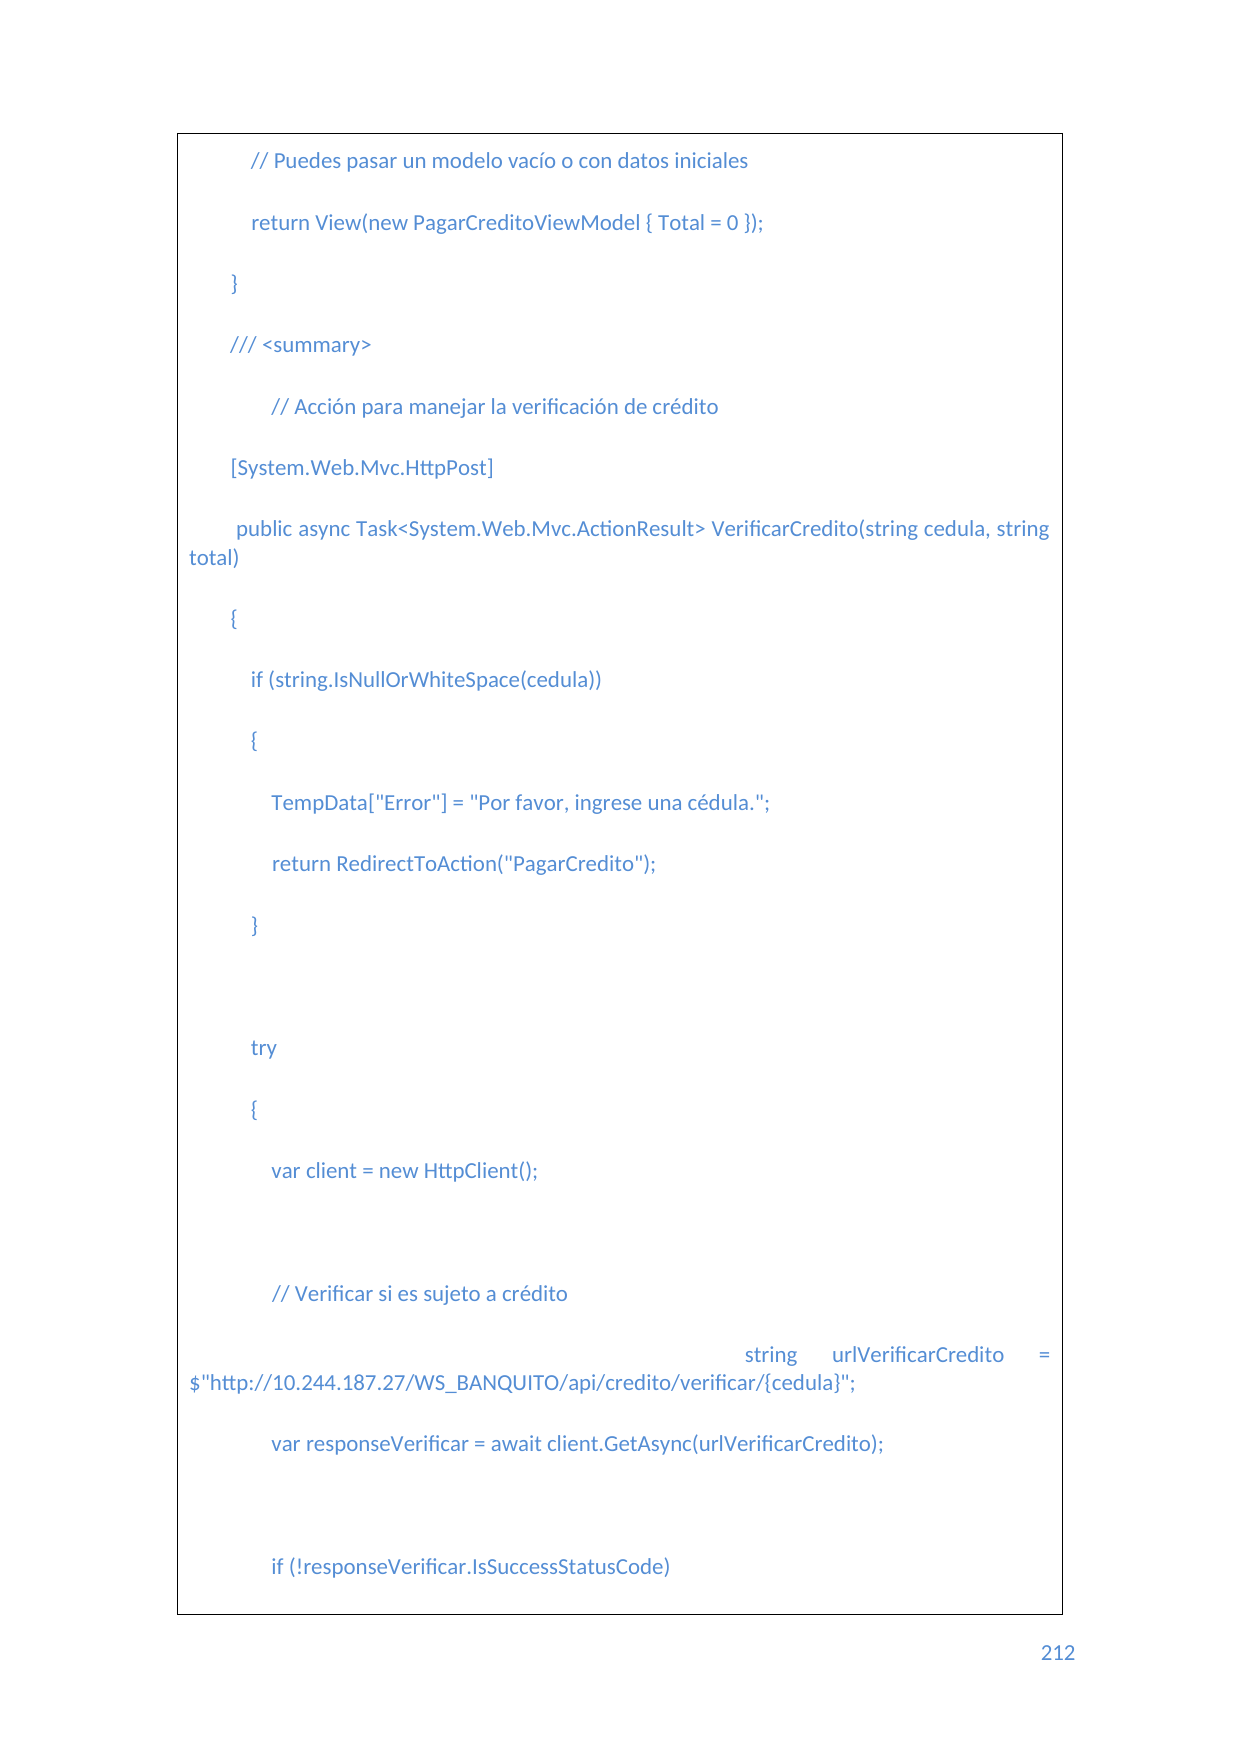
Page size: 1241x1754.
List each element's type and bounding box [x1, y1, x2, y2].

table_header [178, 134, 1062, 1614]
